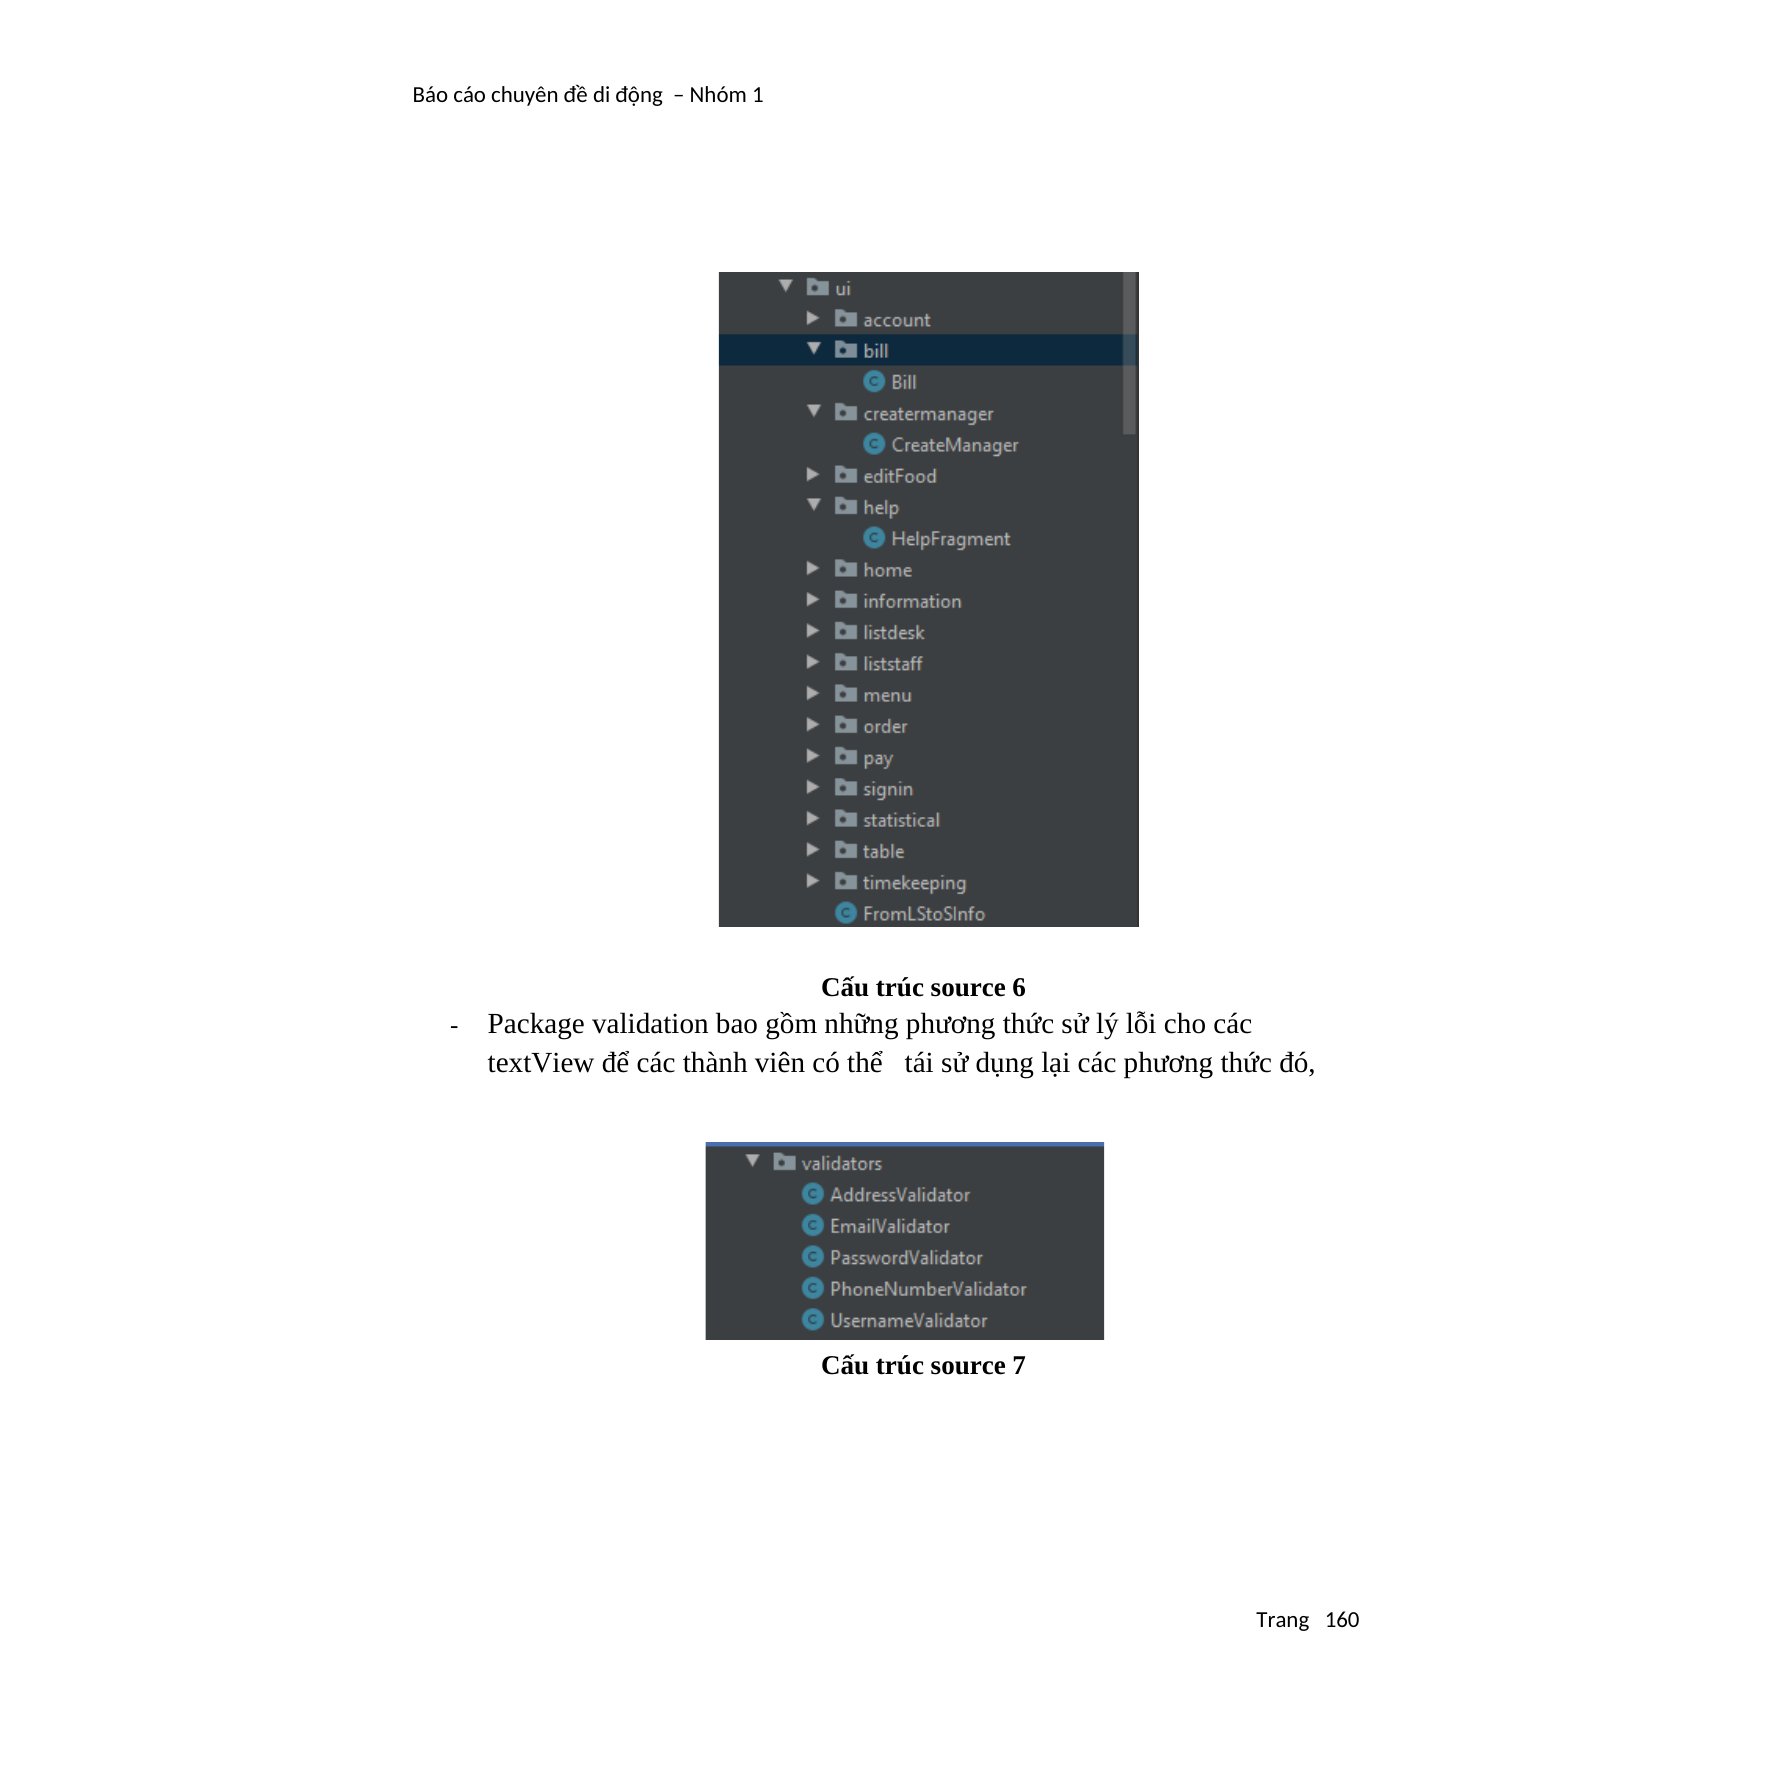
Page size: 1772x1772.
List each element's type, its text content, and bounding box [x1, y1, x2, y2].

picture [718, 272, 1139, 927]
picture [705, 1142, 1105, 1340]
list Cấu trúc source 6 [487, 971, 1359, 1002]
list Package validation bao gồm những phương thức sử lý lỗi cho các textView để các thành viên có thể tái sử dụng lại các phương thức đó, [450, 1006, 1359, 1078]
